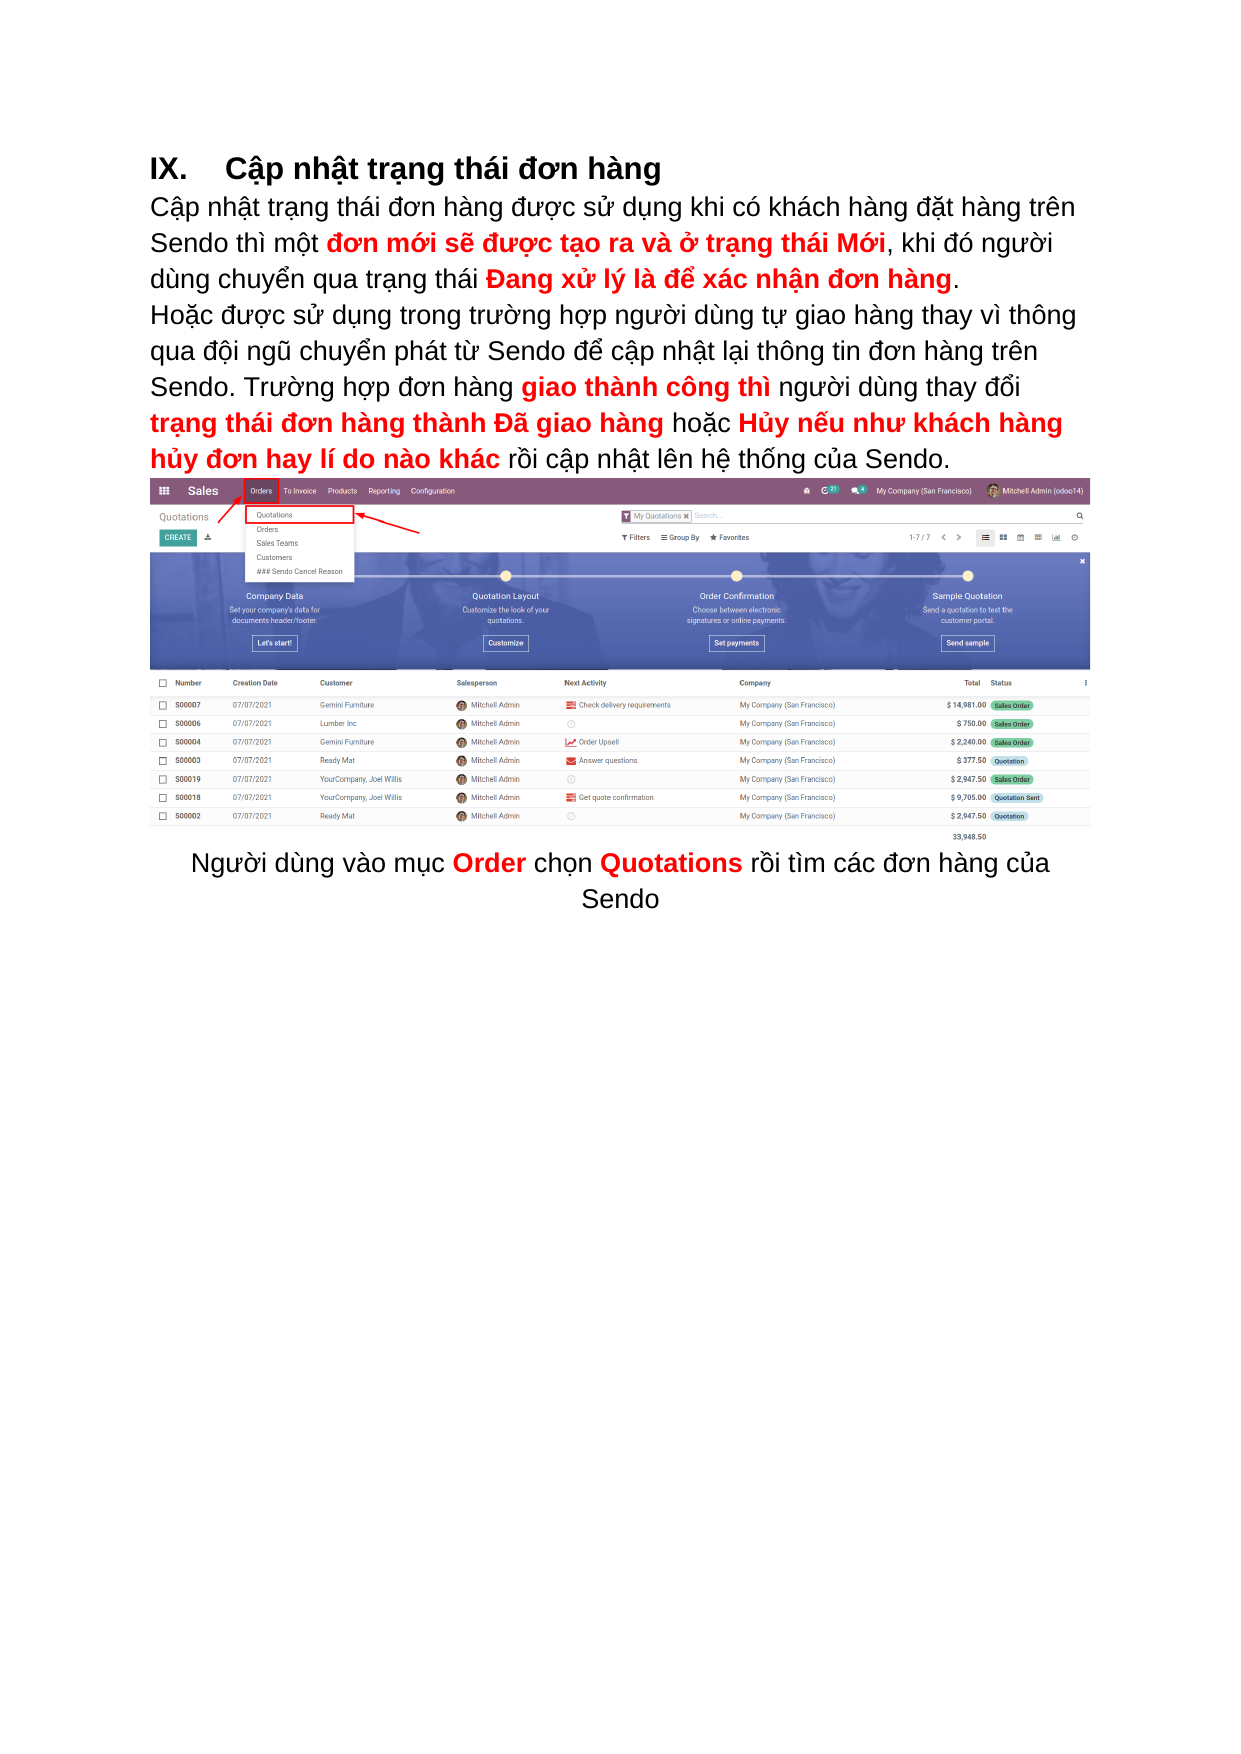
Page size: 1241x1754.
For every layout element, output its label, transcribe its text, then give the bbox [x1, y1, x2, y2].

title Cập nhật trạng thái đơn hàng [187, 150, 1090, 186]
text Người dùng vào mục Order chọn Quotations rồi tìm các đơn hàng của Sendo [150, 847, 1090, 914]
text Cập nhật trạng thái đơn hàng được sử dụng khi có khách hàng đặt hàng trên Sendo thì một đơn mới sẽ được tạo ra và ở trạng thái Mới, khi đó người dùng chuyển qua trạng thái Đang xử lý là để xác nhận đơn hàng. [150, 191, 1090, 294]
picture [150, 478, 1091, 844]
text Hoặc được sử dụng trong trường hợp người dùng tự giao hàng thay vì thông qua đội ngũ chuyển phát từ Sendo để cập nhật lại thông tin đơn hàng trên Sendo. Trường hợp đơn hàng giao thành công thì người dùng thay đổi trạng thái đơn hàng thành Đã giao hàng hoặc Hủy nếu như khách hàng hủy đơn hay lí do nào khác rồi cập nhật lên hệ thống của Sendo. [150, 299, 1090, 474]
